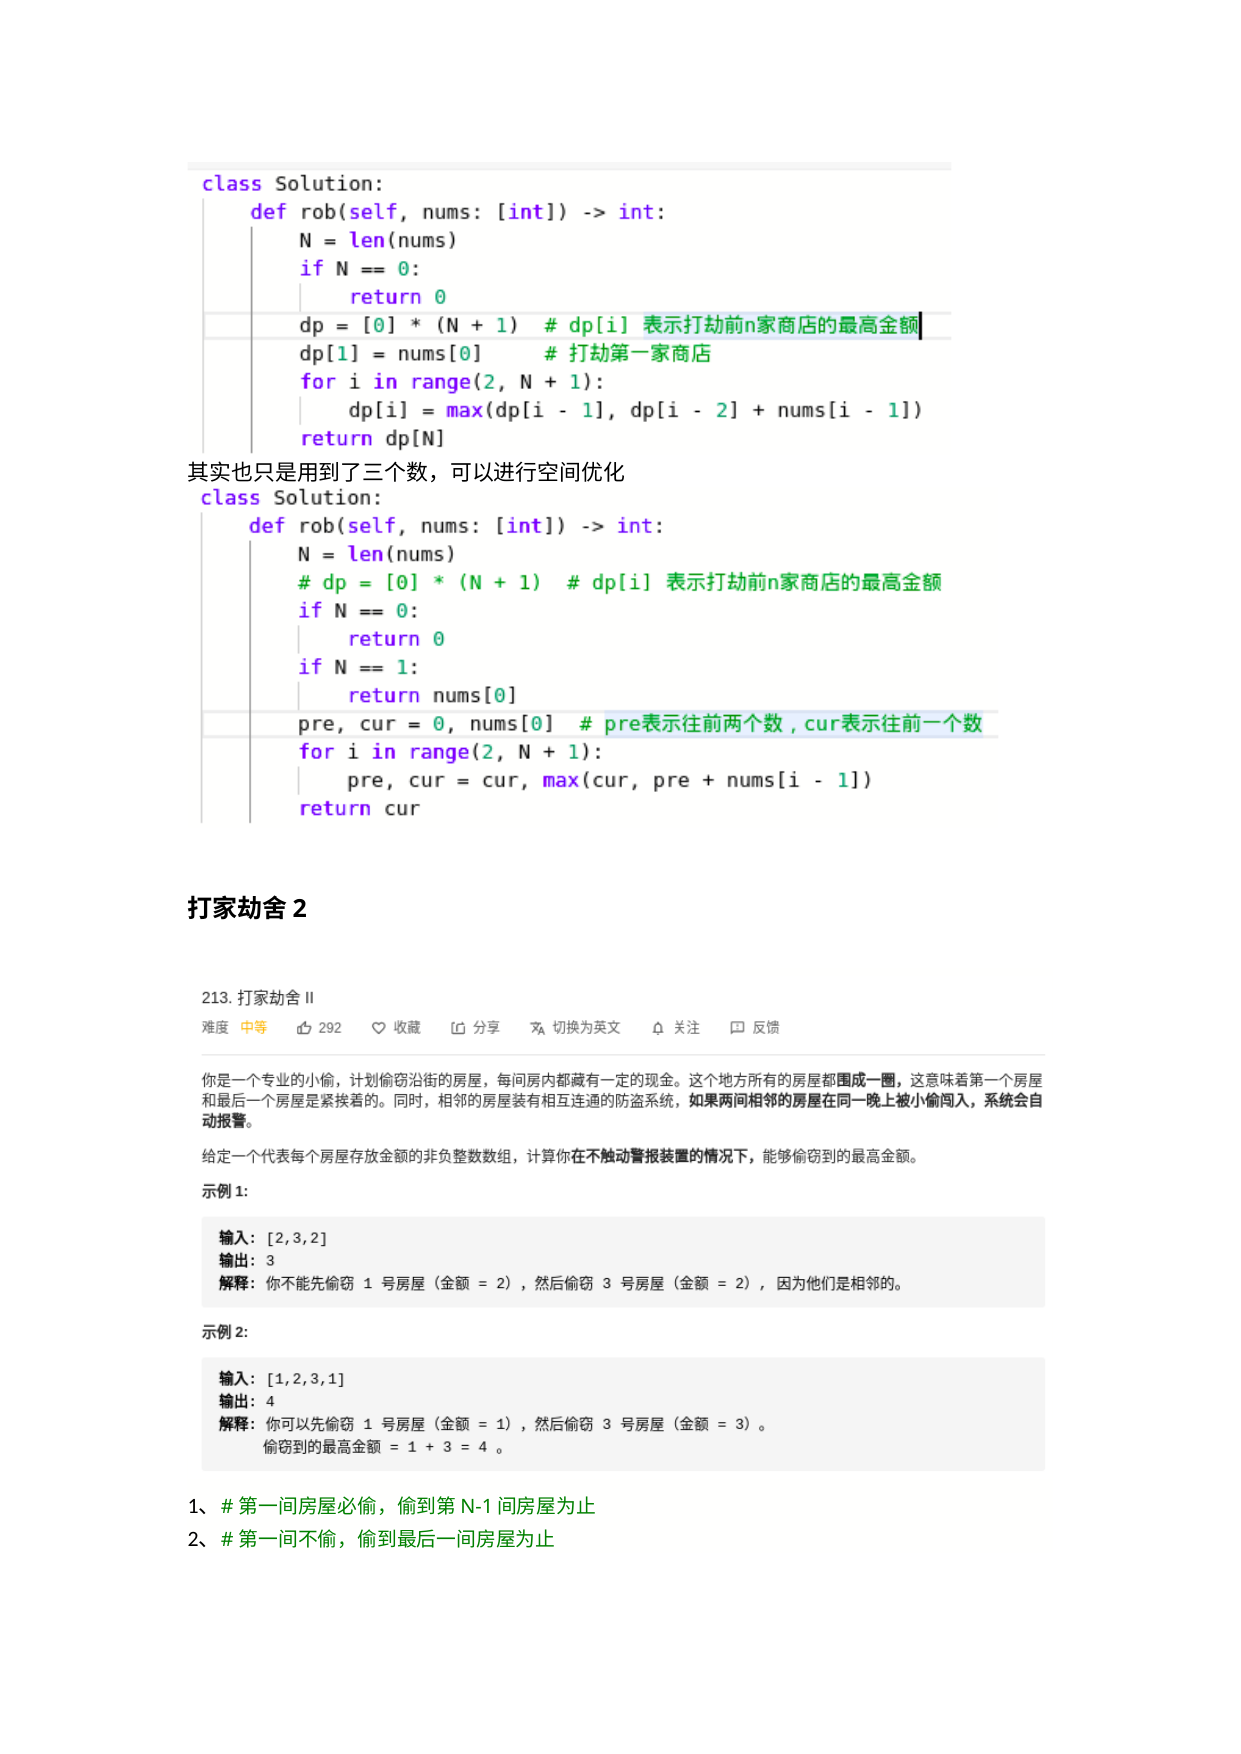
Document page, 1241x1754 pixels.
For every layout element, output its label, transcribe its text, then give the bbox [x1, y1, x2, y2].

text 其实也只是用到了三个数，可以进行空间优化 [187, 454, 1053, 487]
text 2、# 第一间不偷，偷到最后一间房屋为止 [187, 1520, 1053, 1553]
picture [187, 976, 1052, 1479]
picture [187, 487, 999, 828]
picture [187, 162, 952, 455]
subtitle 打家劫舍2 [187, 874, 1053, 939]
text 1、# 第一间房屋必偷，偷到第N-1间房屋为止 [187, 1488, 1053, 1520]
